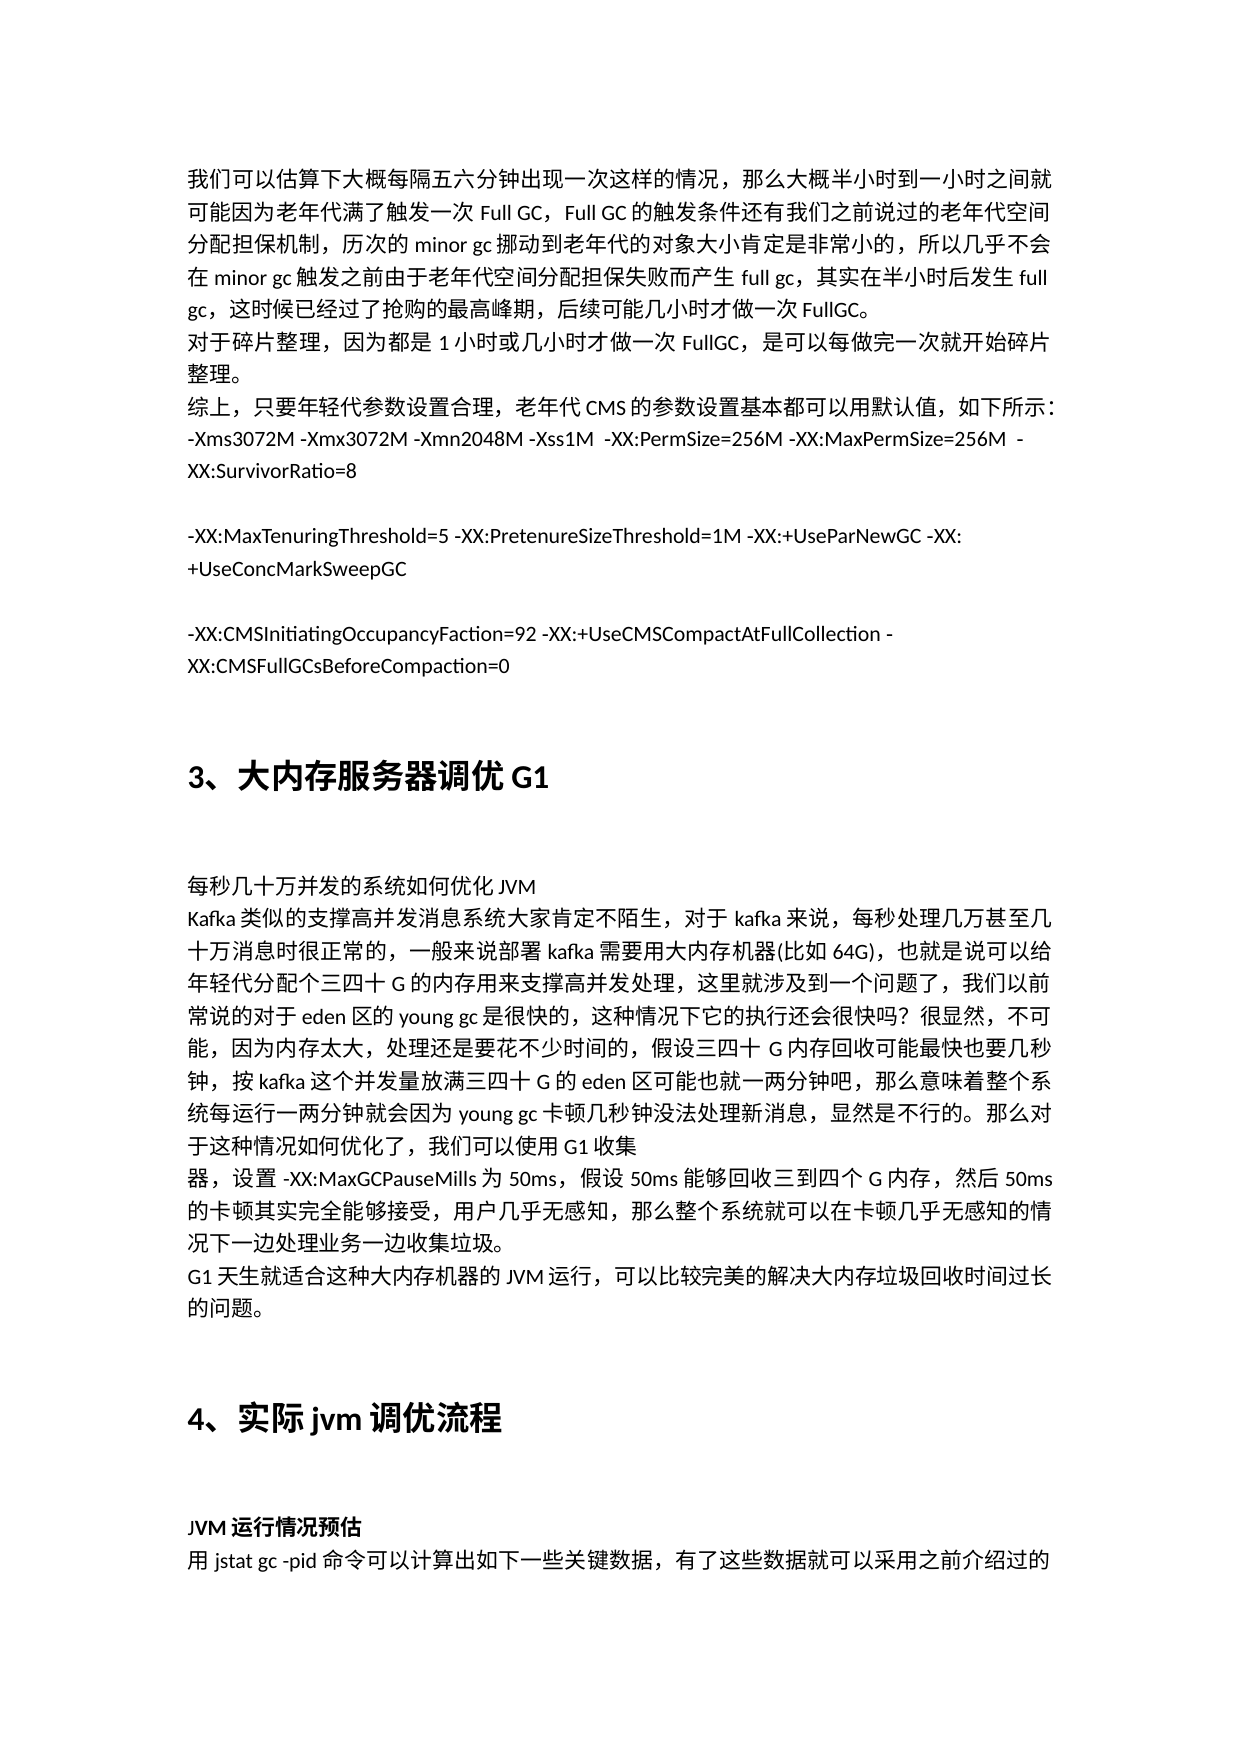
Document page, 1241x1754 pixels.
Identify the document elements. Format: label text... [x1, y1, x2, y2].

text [187, 1542, 1053, 1575]
text Kafka类似的支撑高并发消息系统大家肯定不陌生，对于kafka来说，每秒处理几万甚至几十万消息时很正常的，一般来说部署kafka需要用大内存机器(比如64G)，也就是说可以给年轻代分配个三四十G的内存用来支撑高并发处理，这里就涉及到一个问题了，我们以前常说的对于eden区的young gc是很快的，这种情况下它的执行还会很快吗？很显然，不可能，因为内存太大，处理还是要花不少时间的，假设三四十G内存回收可能最快也要几秒钟，按kafka这个并发量放满三四十G的eden区可能也就一两分钟吧，那么意味着整个系统每运行一两分钟就会因为young gc卡顿几秒钟没法处理新消息，显然是不行的。那么对于这种情况如何优化了，我们可以使用G1收集 [187, 901, 1053, 1161]
subtitle 实际jvm调优流程 [187, 1383, 1053, 1448]
text 对于碎片整理，因为都是1小时或几小时才做一次FullGC，是可以每做完一次就开始碎片整理。 [187, 324, 1053, 389]
text ‐Xms3072M ‐Xmx3072M ‐Xmn2048M ‐Xss1M ‐XX:PermSize=256M ‐XX:MaxPermSize=256M ‐XX:SurvivorRatio=8 [187, 422, 1053, 487]
text G1天生就适合这种大内存机器的JVM运行，可以比较完美的解决大内存垃圾回收时间过长的问题。 [187, 1258, 1053, 1323]
text 我们可以估算下大概每隔五六分钟出现一次这样的情况，那么大概半小时到一小时之间就可能因为老年代满了触发一次Full GC，Full GC的触发条件还有我们之前说过的老年代空间分配担保机制，历次的minor gc挪动到老年代的对象大小肯定是非常小的，所以几乎不会在minor gc触发之前由于老年代空间分配担保失败而产生full gc，其实在半小时后发生full gc，这时候已经过了抢购的最高峰期，后续可能几小时才做一次FullGC。 [187, 162, 1053, 324]
subtitle 大内存服务器调优G1 [187, 742, 1053, 807]
text 每秒几十万并发的系统如何优化JVM [187, 868, 1053, 901]
text 器，设置 -XX:MaxGCPauseMills 为50ms，假设50ms能够回收三到四个G内存，然后50ms的卡顿其实完全能够接受，用户几乎无感知，那么整个系统就可以在卡顿几乎无感知的情况下一边处理业务一边收集垃圾。 [187, 1161, 1053, 1258]
text ‐XX:CMSInitiatingOccupancyFaction=92 ‐XX:+UseCMSCompactAtFullCollection ‐XX:CMSFullGCsBeforeCompaction=0 [187, 617, 1053, 682]
text ‐XX:MaxTenuringThreshold=5 ‐XX:PretenureSizeThreshold=1M ‐XX:+UseParNewGC ‐XX:+UseConcMarkSweepGC [187, 519, 1053, 584]
text 综上，只要年轻代参数设置合理，老年代CMS的参数设置基本都可以用默认值，如下所示： [187, 389, 1053, 422]
text JVM运行情况预估 [187, 1510, 1053, 1542]
